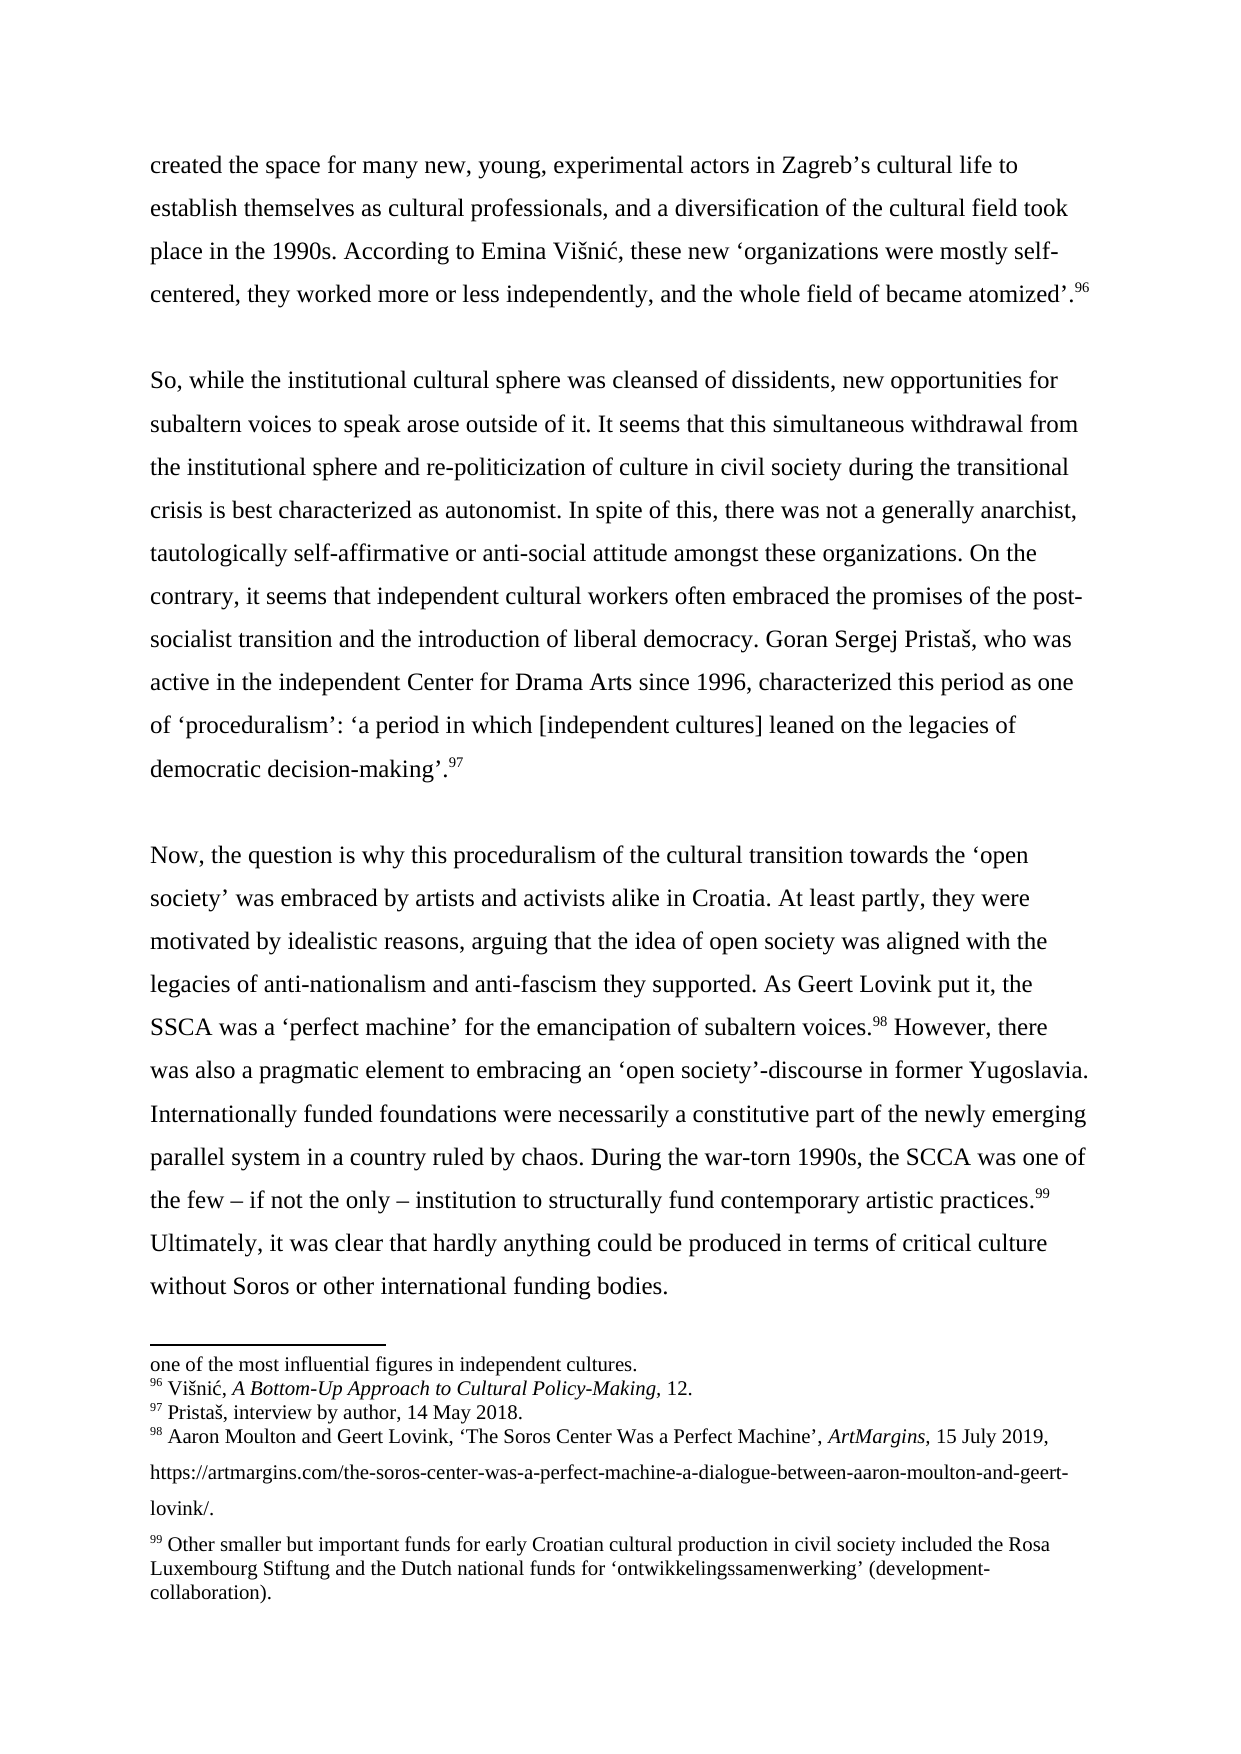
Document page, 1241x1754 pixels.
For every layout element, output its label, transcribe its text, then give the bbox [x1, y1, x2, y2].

text Now, the question is why this proceduralism of the cultural transition towards the ‘open society’ was embraced by artists and activists alike in Croatia. At least partly, they were motivated by idealistic reasons, arguing that the idea of open society was aligned with the legacies of anti-nationalism and anti-fascism they supported. As Geert Lovink put it, the SSCA was a ‘perfect machine’ for the emancipation of subaltern voices. However, there was also a pragmatic element to embracing an ‘open society’-discourse in former Yugoslavia. Internationally funded foundations were necessarily a constitutive part of the newly emerging parallel system in a country ruled by chaos. During the war-torn 1990s, the SCCA was one of the few – if not the only – institution to structurally fund contemporary artistic practices. Ultimately, it was clear that hardly anything could be produced in terms of critical culture without Soros or other international funding bodies. [150, 840, 1090, 1300]
text So, while the institutional cultural sphere was cleansed of dissidents, new opportunities for subaltern voices to speak arose outside of it. It seems that this simultaneous withdrawal from the institutional sphere and re-politicization of culture in civil society during the transitional crisis is best characterized as autonomist. In spite of this, there was not a generally anarchist, tautologically self-affirmative or anti-social attitude amongst these organizations. On the contrary, it seems that independent cultural workers often embraced the promises of the post-socialist transition and the introduction of liberal democracy. Goran Sergej Pristaš, who was active in the independent Center for Drama Arts since 1996, characterized this period as one of ‘proceduralism’: ‘a period in which [independent cultures] leaned on the legacies of democratic decision-making’. [150, 366, 1090, 782]
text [150, 150, 1090, 308]
